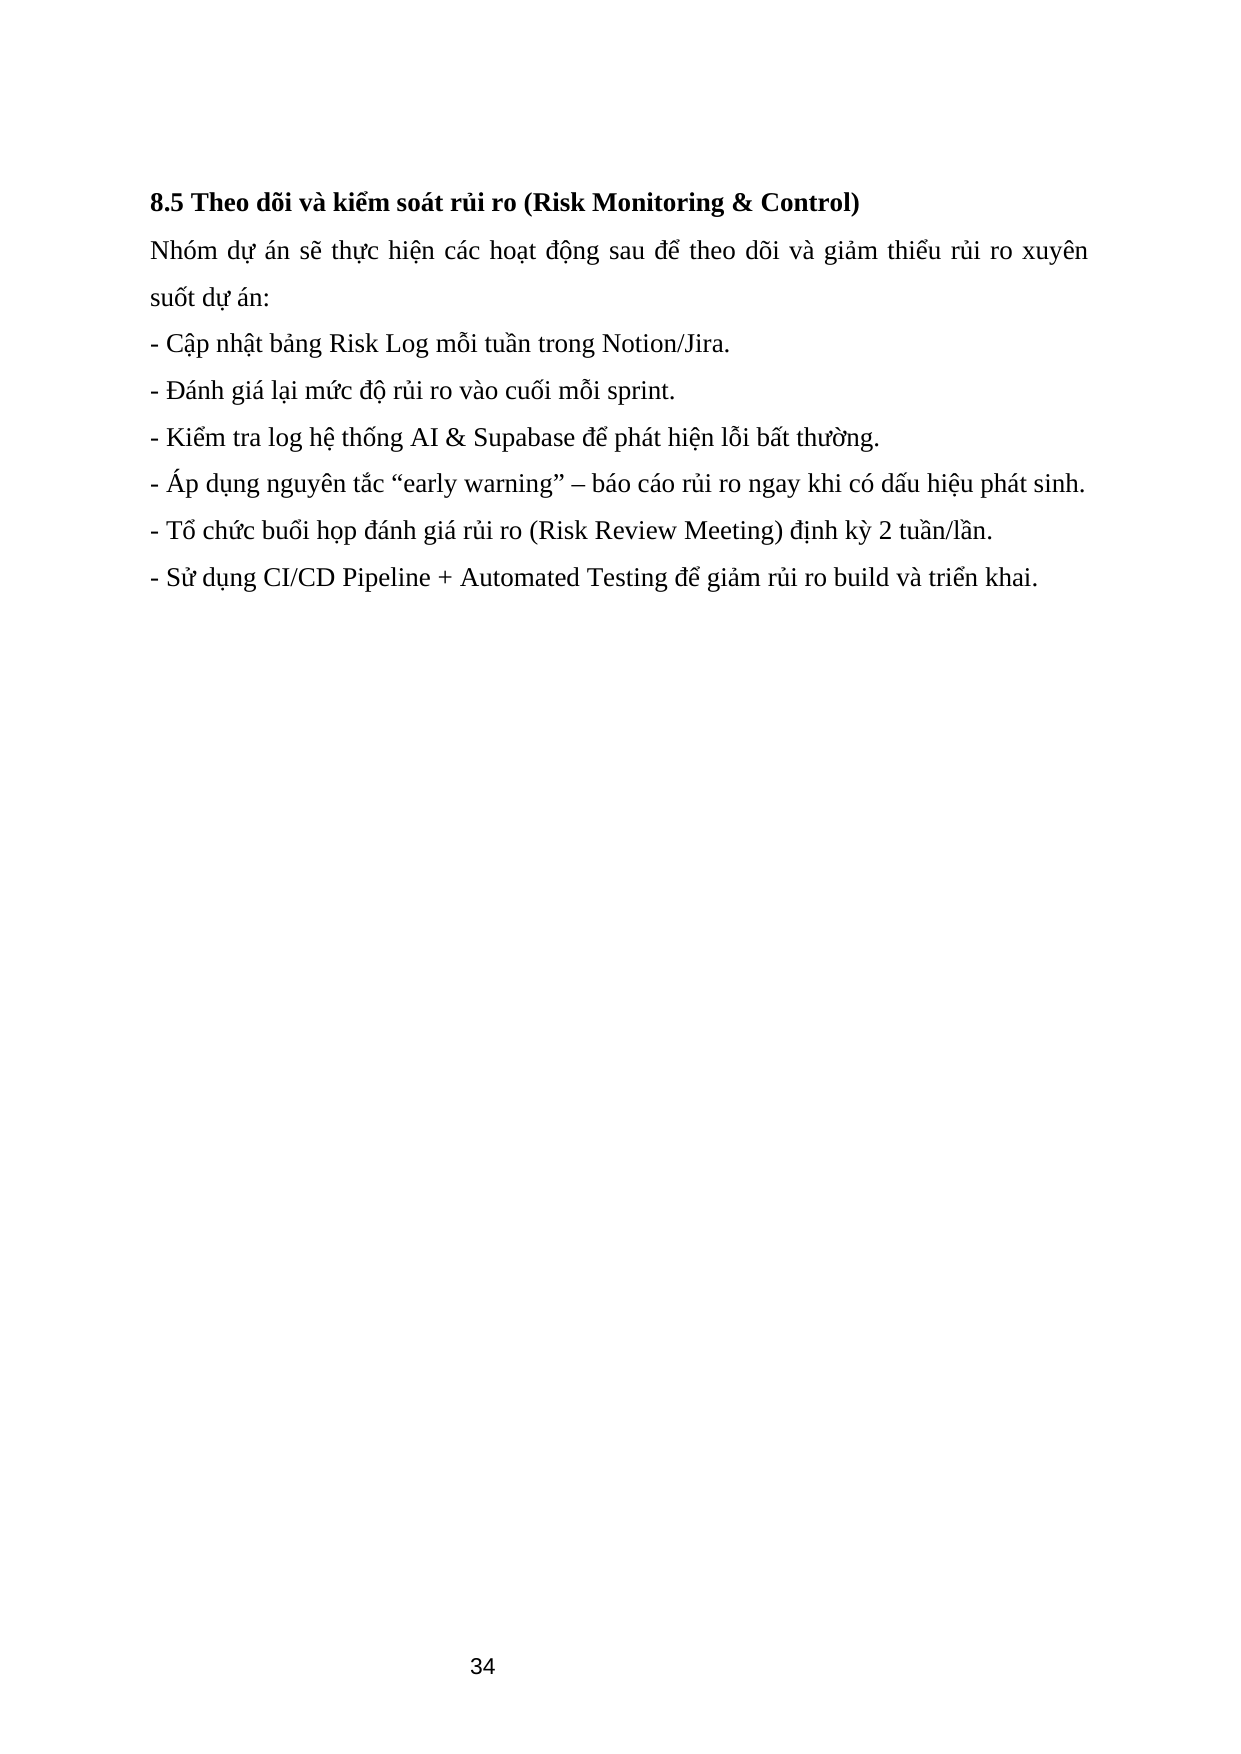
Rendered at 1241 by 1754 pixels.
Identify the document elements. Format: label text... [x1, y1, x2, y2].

subtitle 8.5 Theo dõi và kiểm soát rủi ro (Risk Monitoring & Control) [150, 150, 1090, 217]
text - Sử dụng CI/CD Pipeline + Automated Testing để giảm rủi ro build và triển khai. [150, 561, 1090, 592]
text - Cập nhật bảng Risk Log mỗi tuần trong Notion/Jira. [150, 327, 1090, 358]
text - Tổ chức buổi họp đánh giá rủi ro (Risk Review Meeting) định kỳ 2 tuần/lần. [150, 514, 1090, 545]
text - Áp dụng nguyên tắc “early warning” – báo cáo rủi ro ngay khi có dấu hiệu phát sinh. [150, 467, 1090, 498]
text Nhóm dự án sẽ thực hiện các hoạt động sau để theo dõi và giảm thiểu rủi ro xuyên suốt dự án: [150, 234, 1090, 312]
text - Kiểm tra log hệ thống AI & Supabase để phát hiện lỗi bất thường. [150, 421, 1090, 452]
text - Đánh giá lại mức độ rủi ro vào cuối mỗi sprint. [150, 374, 1090, 405]
